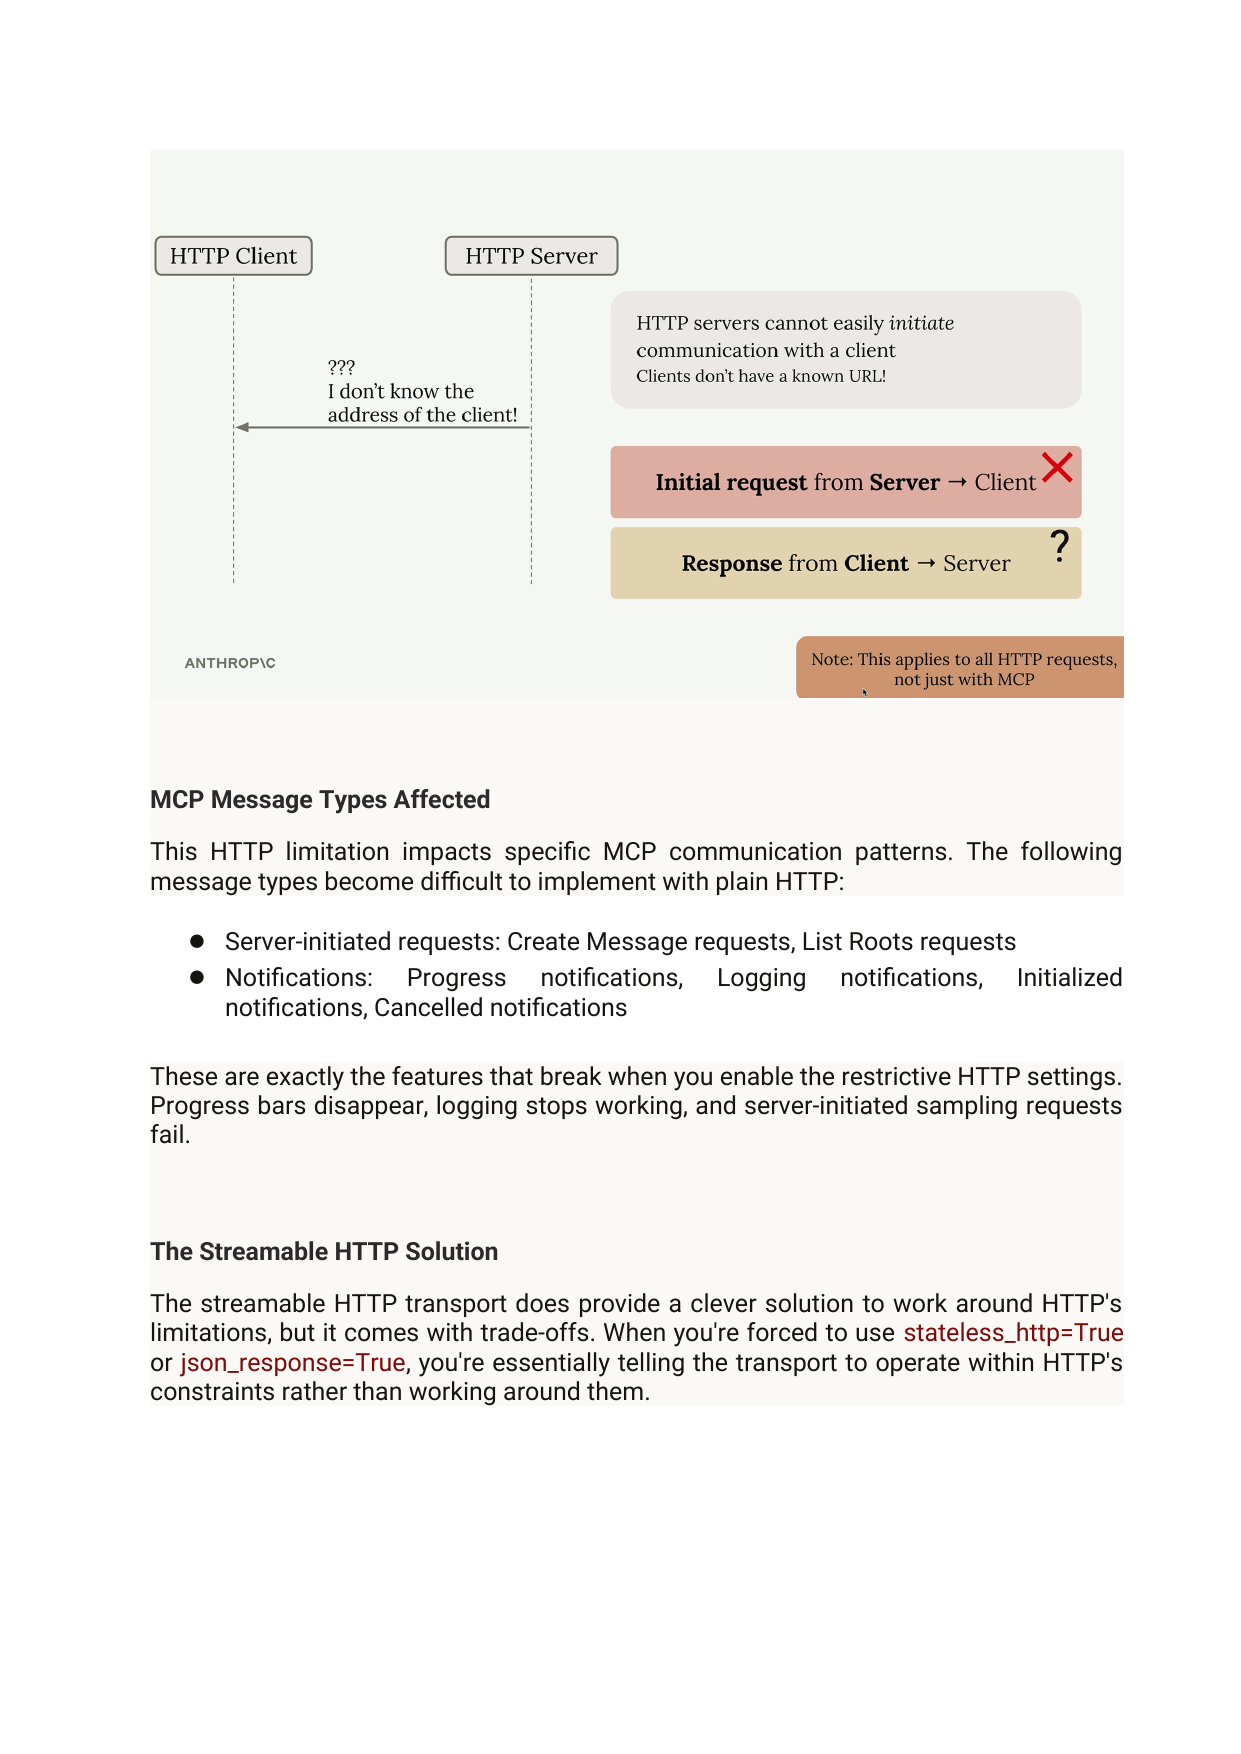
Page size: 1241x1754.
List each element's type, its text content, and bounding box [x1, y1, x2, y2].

list Server-initiated requests: Create Message requests, List Roots requests [187, 921, 1124, 957]
text These are exactly the features that break when you enable the restrictive HTTP settings. Progress bars disappear, logging stops working, and server-initiated sampling requests fail. [150, 1062, 1124, 1150]
subtitle MCP Message Types Affected [150, 785, 1124, 815]
list Notifications: Progress notifications, Logging notifications, Initialized notifications, Cancelled notifications [187, 957, 1124, 1022]
text The streamable HTTP transport does provide a clever solution to work around HTTP's limitations, but it comes with trade-offs. When you're forced to use stateless_http=True or json_response=True, you're essentially telling the transport to operate within HTTP's constraints rather than working around them. [150, 1289, 1124, 1406]
subtitle The Streamable HTTP Solution [150, 1237, 1124, 1266]
picture [150, 150, 1124, 698]
text This HTTP limitation impacts specific MCP communication patterns. The following message types become difficult to implement with plain HTTP: [150, 838, 1124, 896]
